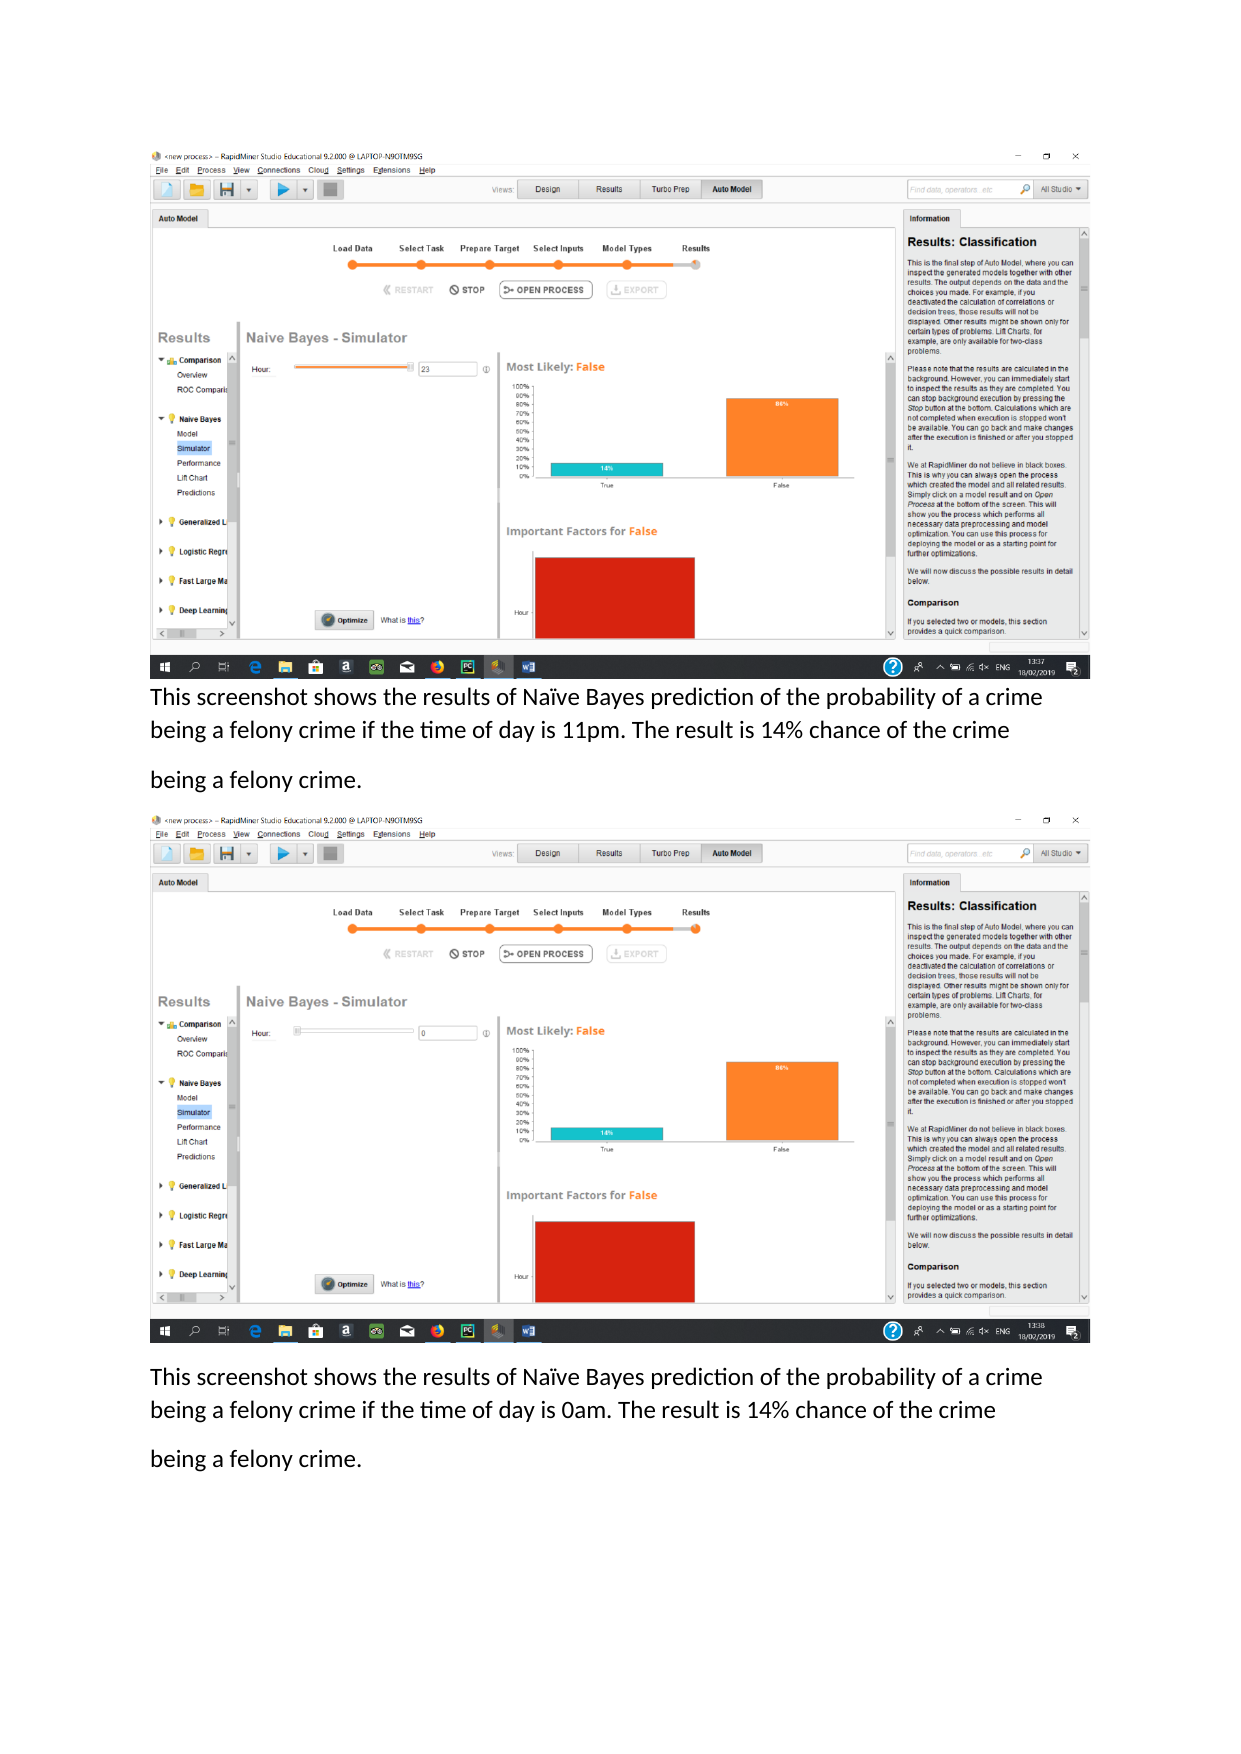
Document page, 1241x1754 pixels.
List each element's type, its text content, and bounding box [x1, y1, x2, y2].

text This screenshot shows the results of Naïve Bayes prediction of the probability of a crime being a felony crime if the time of day is 0am. The result is 14% chance of the crime [150, 1361, 1090, 1424]
picture [150, 813, 1091, 1343]
text being a felony crime. [150, 1443, 1090, 1474]
picture [150, 150, 1091, 679]
text This screenshot shows the results of Naïve Bayes prediction of the probability of a crime being a felony crime if the time of day is 11pm. The result is 14% chance of the crime [150, 679, 1090, 745]
text being a felony crime. [150, 764, 1090, 794]
